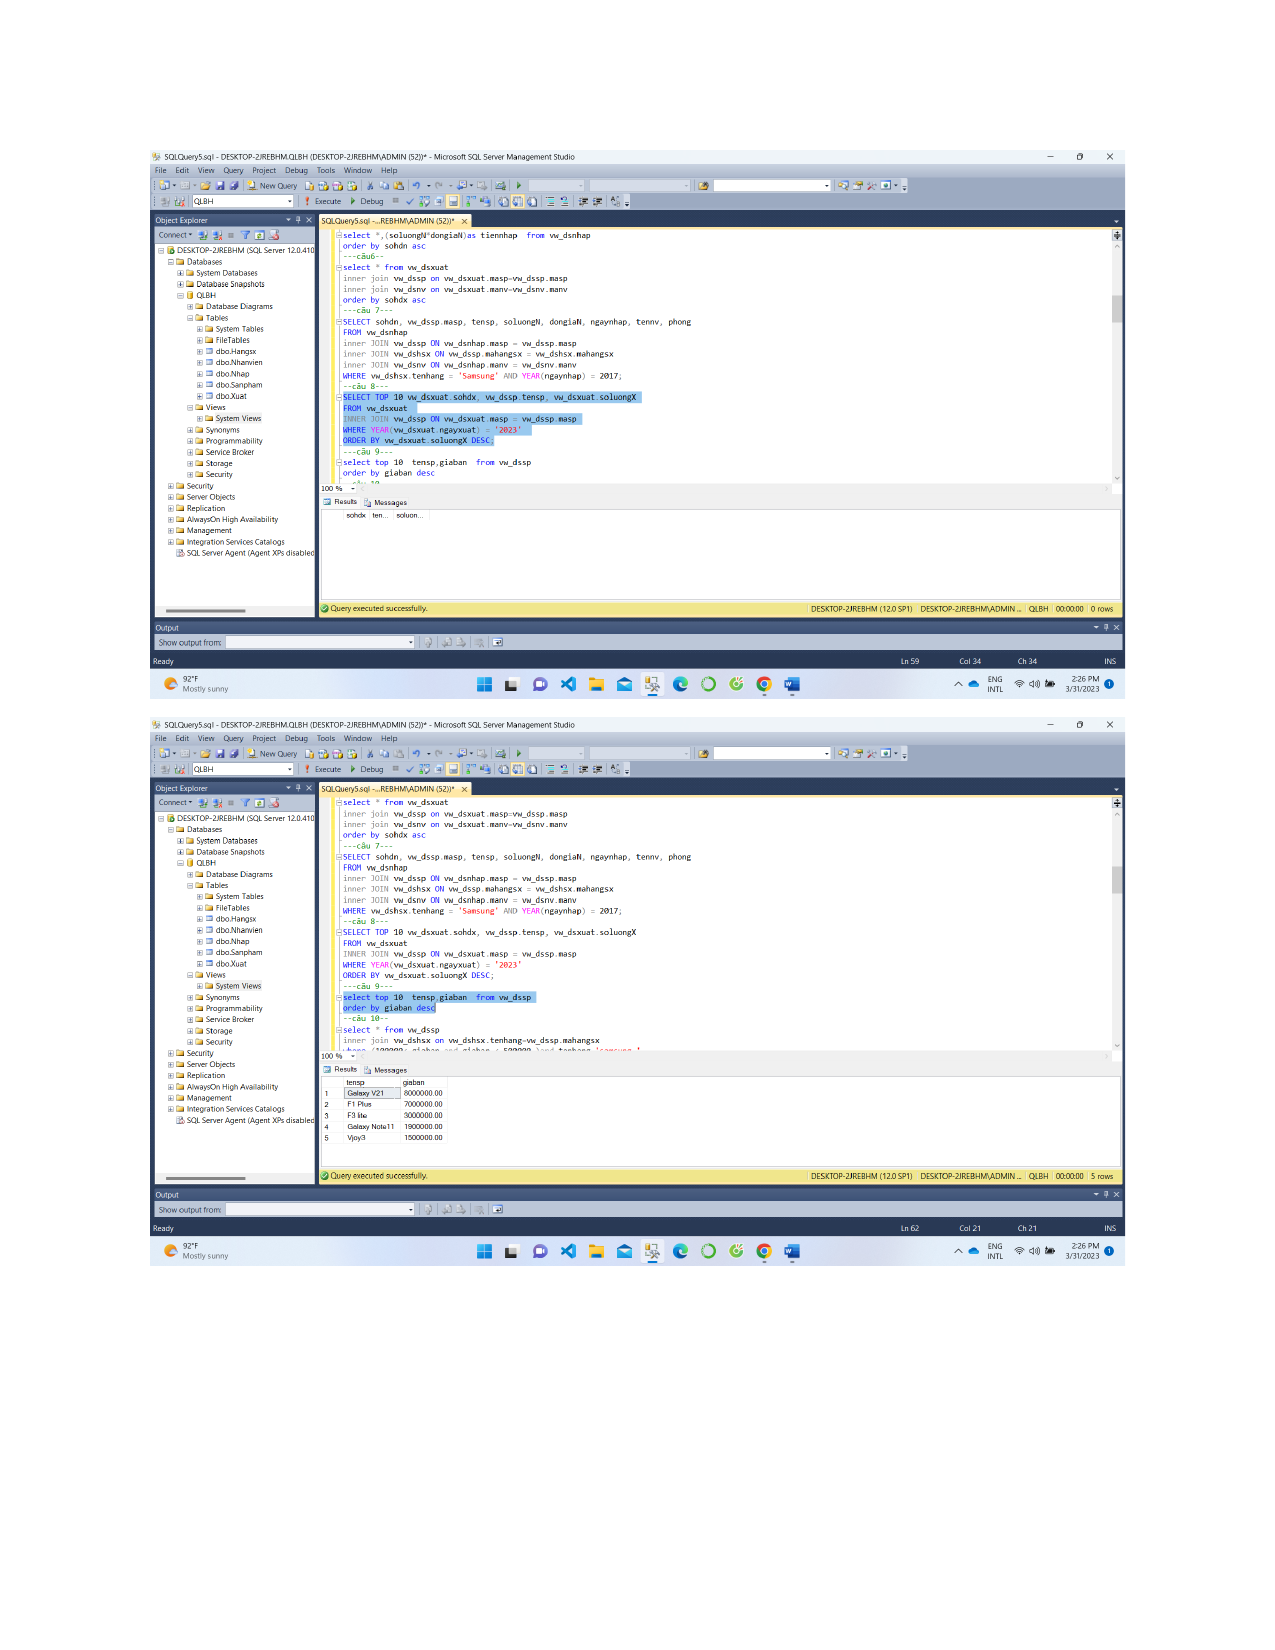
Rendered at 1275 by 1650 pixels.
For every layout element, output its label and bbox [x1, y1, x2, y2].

picture [150, 717, 1125, 1266]
picture [150, 150, 1125, 699]
